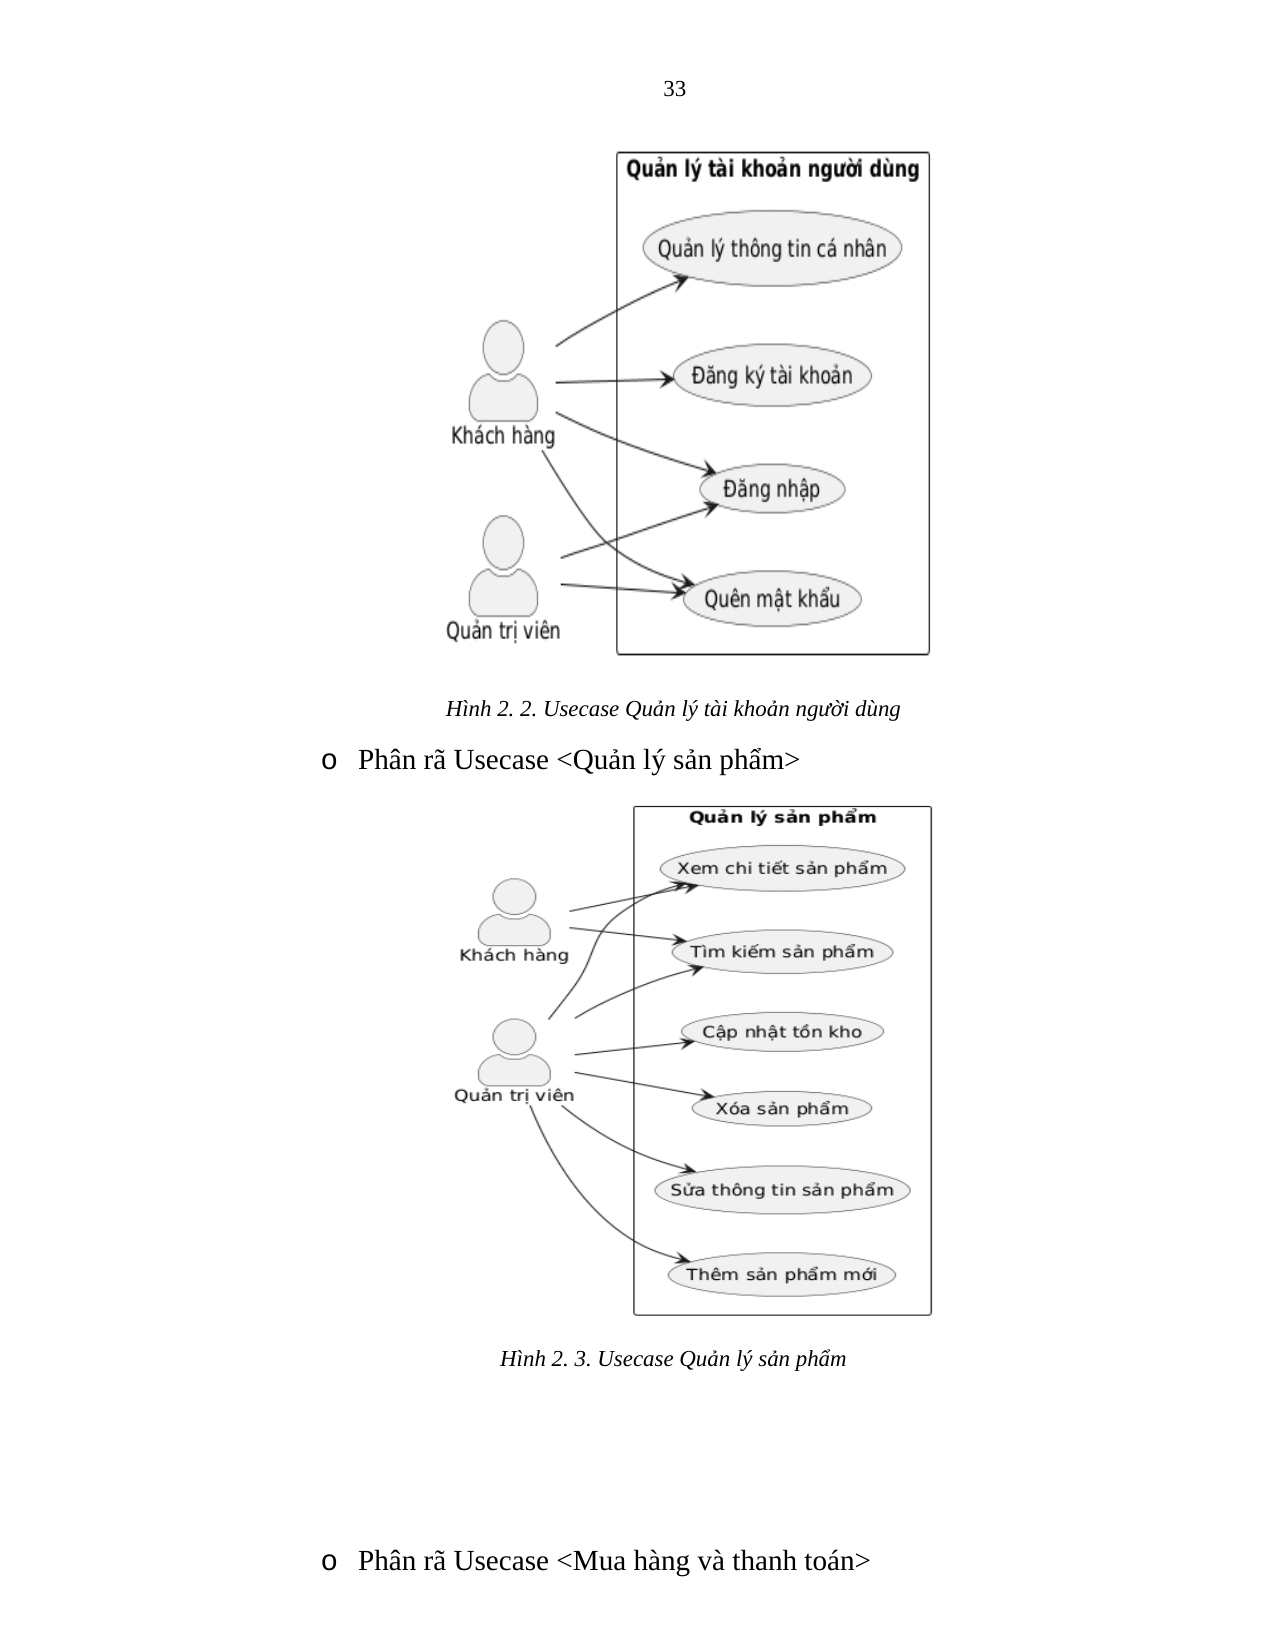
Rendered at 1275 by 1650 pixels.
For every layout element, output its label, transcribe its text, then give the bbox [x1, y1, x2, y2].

picture [416, 137, 949, 679]
text Hình 2. 2. Usecase Quản lý tài khoản người dùng [133, 695, 1216, 721]
text Hình 2. 3. Usecase Quản lý sản phẩm [133, 1344, 1216, 1371]
list Phân rã Usecase <Mua hàng và thanh toán> [320, 1543, 1157, 1579]
list Phân rã Usecase <Quản lý sản phẩm> [320, 742, 1157, 778]
picture [413, 796, 952, 1328]
